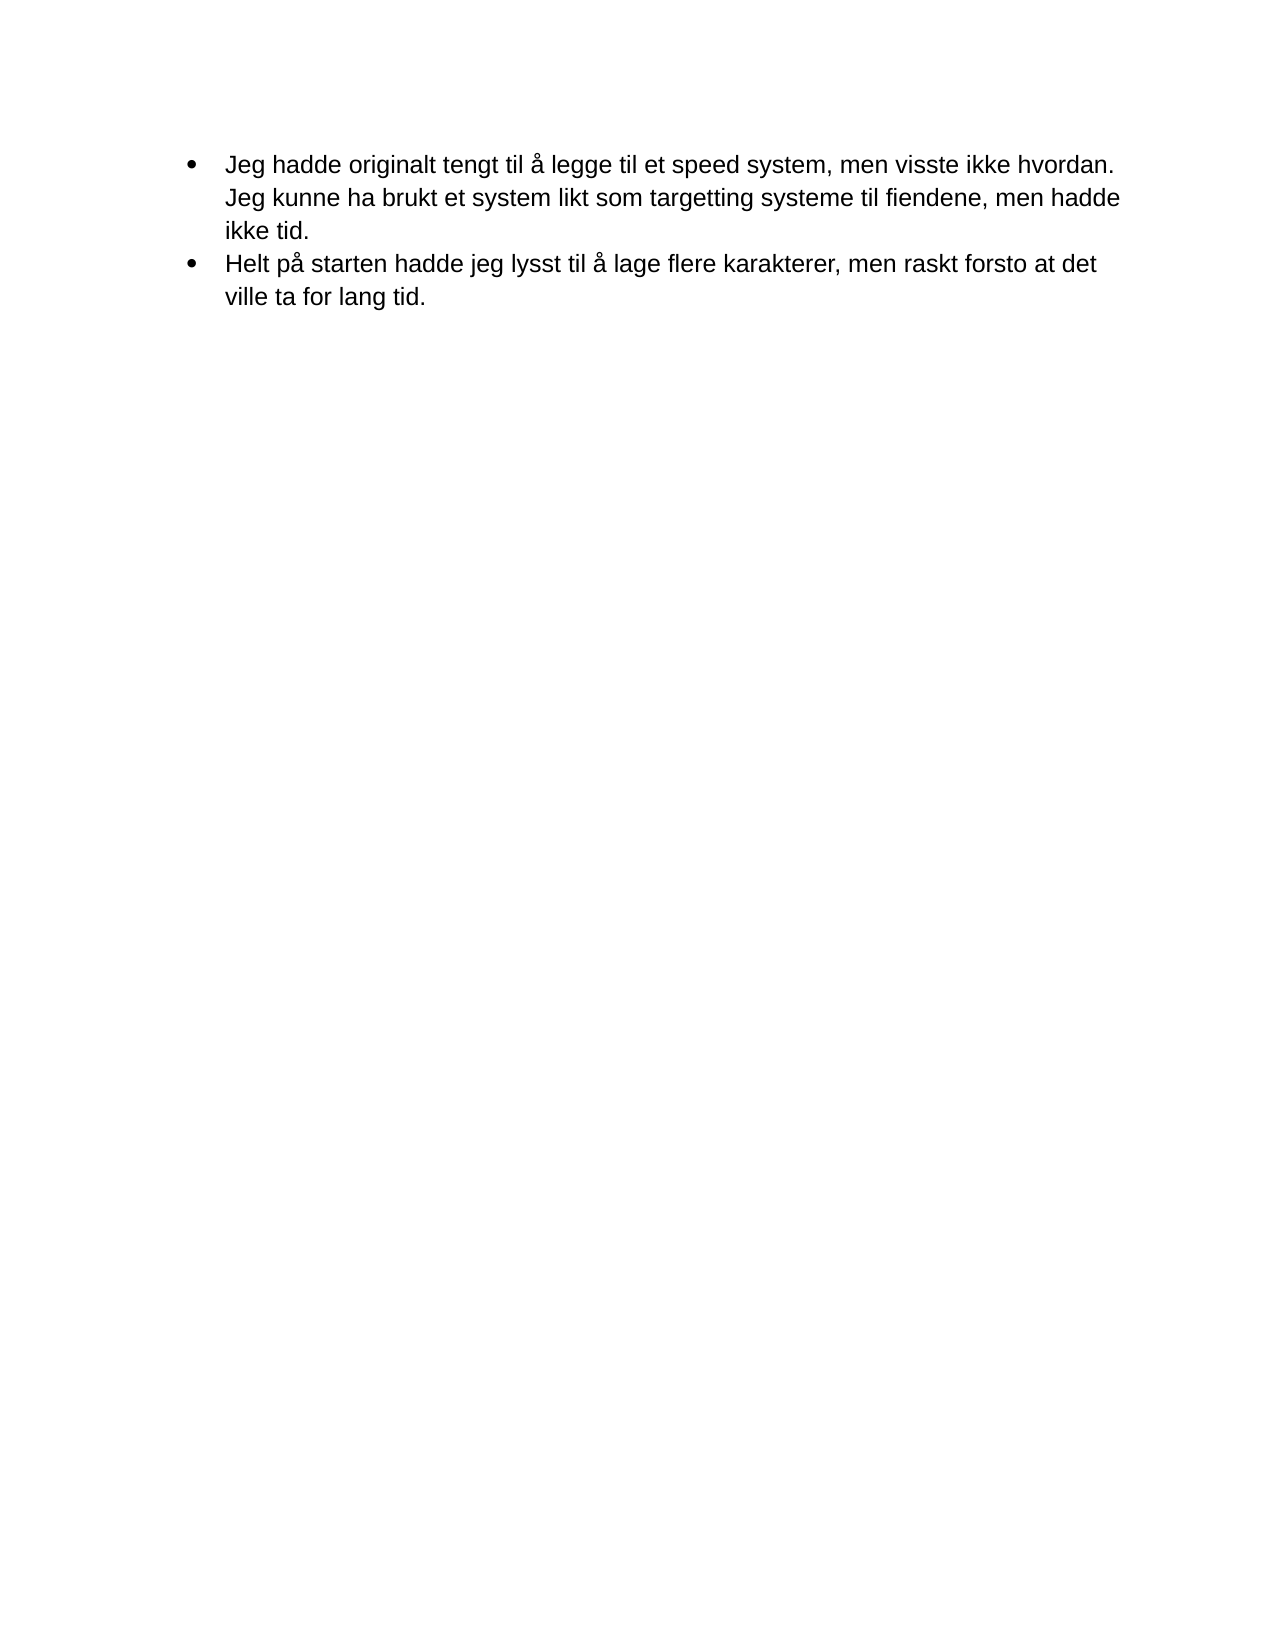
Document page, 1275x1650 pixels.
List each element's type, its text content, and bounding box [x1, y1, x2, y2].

list Jeg hadde originalt tengt til å legge til et speed system, men visste ikke hvordan. Jeg kunne ha brukt et system likt som targetting systeme til fiendene, men hadde ikke tid. [187, 150, 1125, 245]
list Helt på starten hadde jeg lysst til å lage flere karakterer, men raskt forsto at det ville ta for lang tid. [187, 249, 1125, 311]
